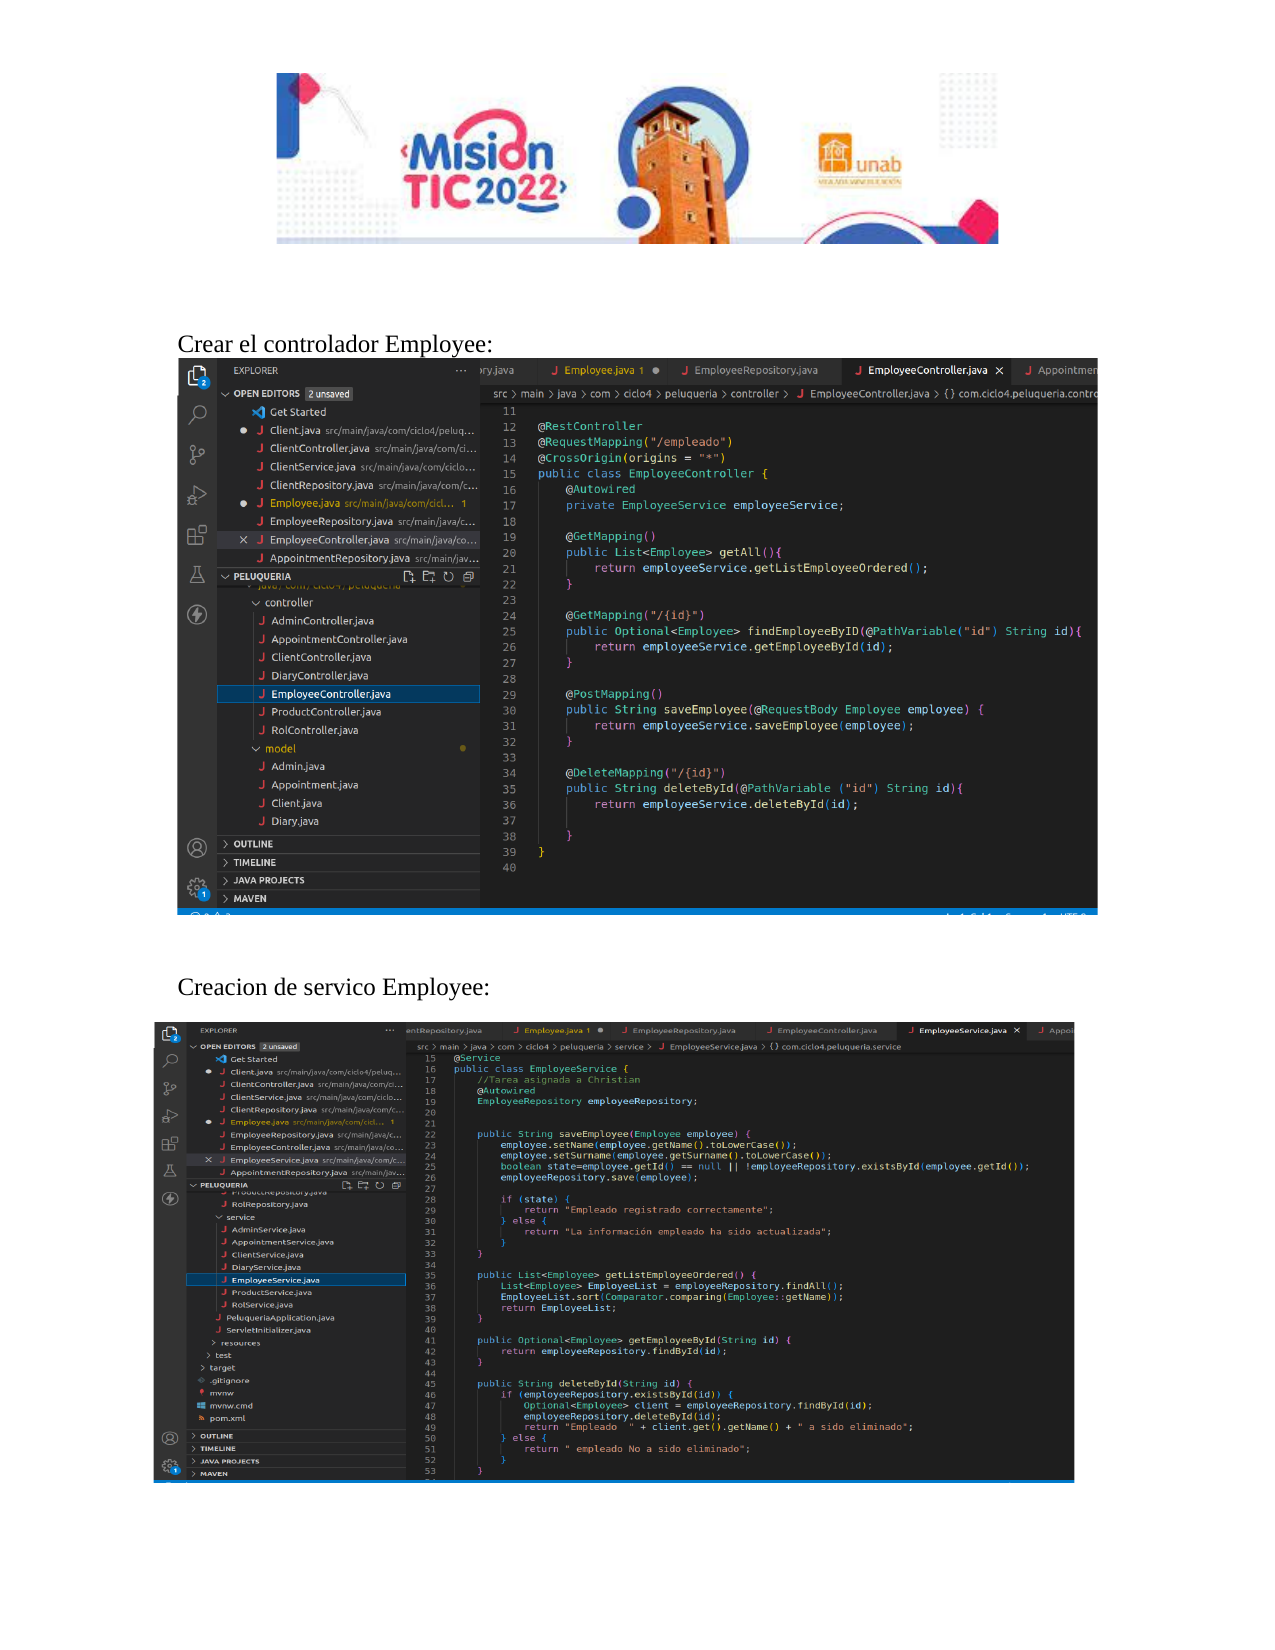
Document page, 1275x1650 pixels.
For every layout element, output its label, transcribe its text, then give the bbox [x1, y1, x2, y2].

picture [276, 73, 999, 244]
text Crear el controlador Employee: [177, 329, 1098, 358]
picture [153, 1022, 1075, 1483]
picture [177, 358, 1098, 915]
text Creacion de servico Employee: [177, 972, 1098, 1001]
